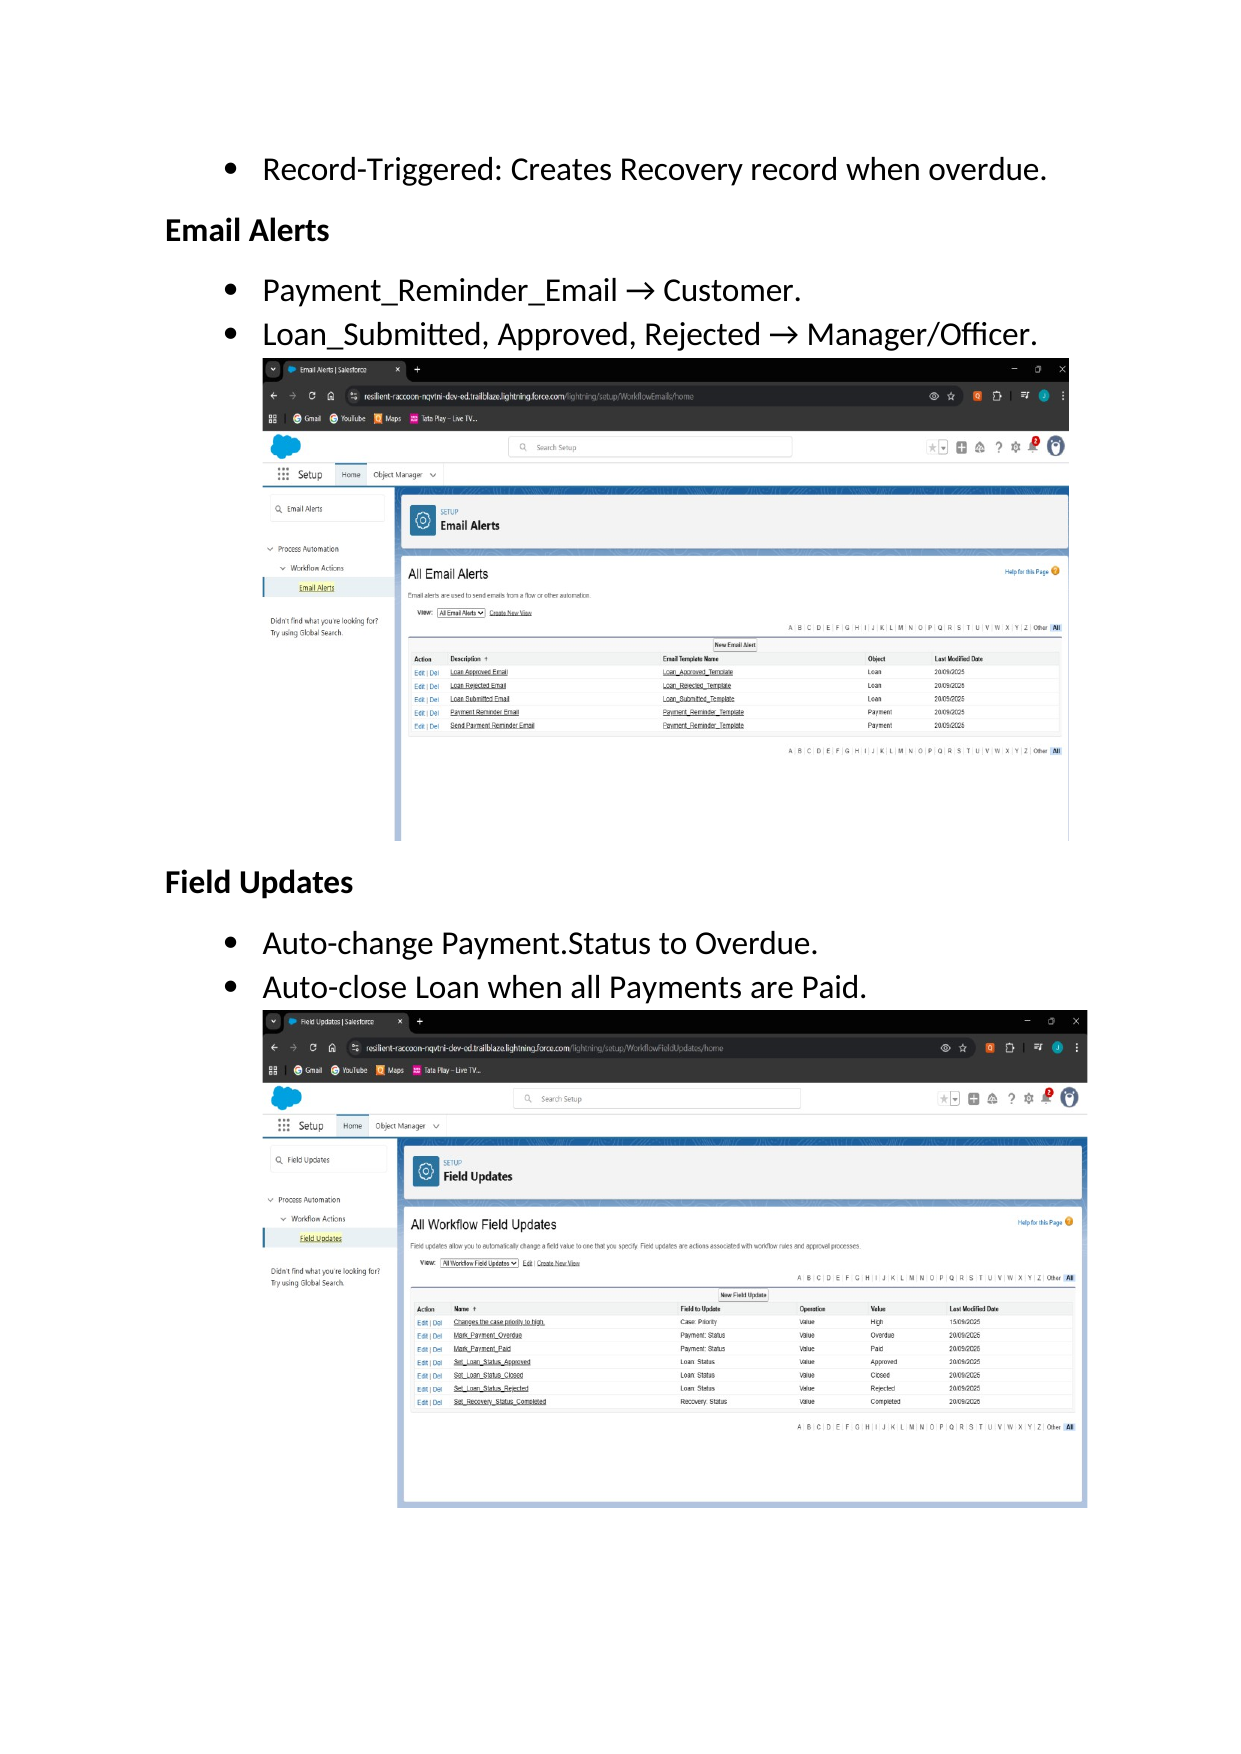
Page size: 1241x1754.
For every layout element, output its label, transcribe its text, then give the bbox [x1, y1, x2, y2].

picture [262, 358, 1069, 375]
list Loan_Submitted, Approved, Rejected → Manager/Officer. [225, 313, 1181, 354]
list Payment_Reminder_Email → Customer. [225, 269, 1181, 310]
list Record-Triggered: Creates Recovery record when overdue. [225, 148, 1181, 189]
list Auto-close Loan when all Payments are Paid. [225, 966, 1181, 1006]
list Auto-change Payment.Status to Overdue. [225, 922, 1181, 962]
subtitle Field Updates [165, 375, 1181, 902]
subtitle Email Alerts [165, 209, 1181, 249]
picture [262, 1010, 1088, 1508]
